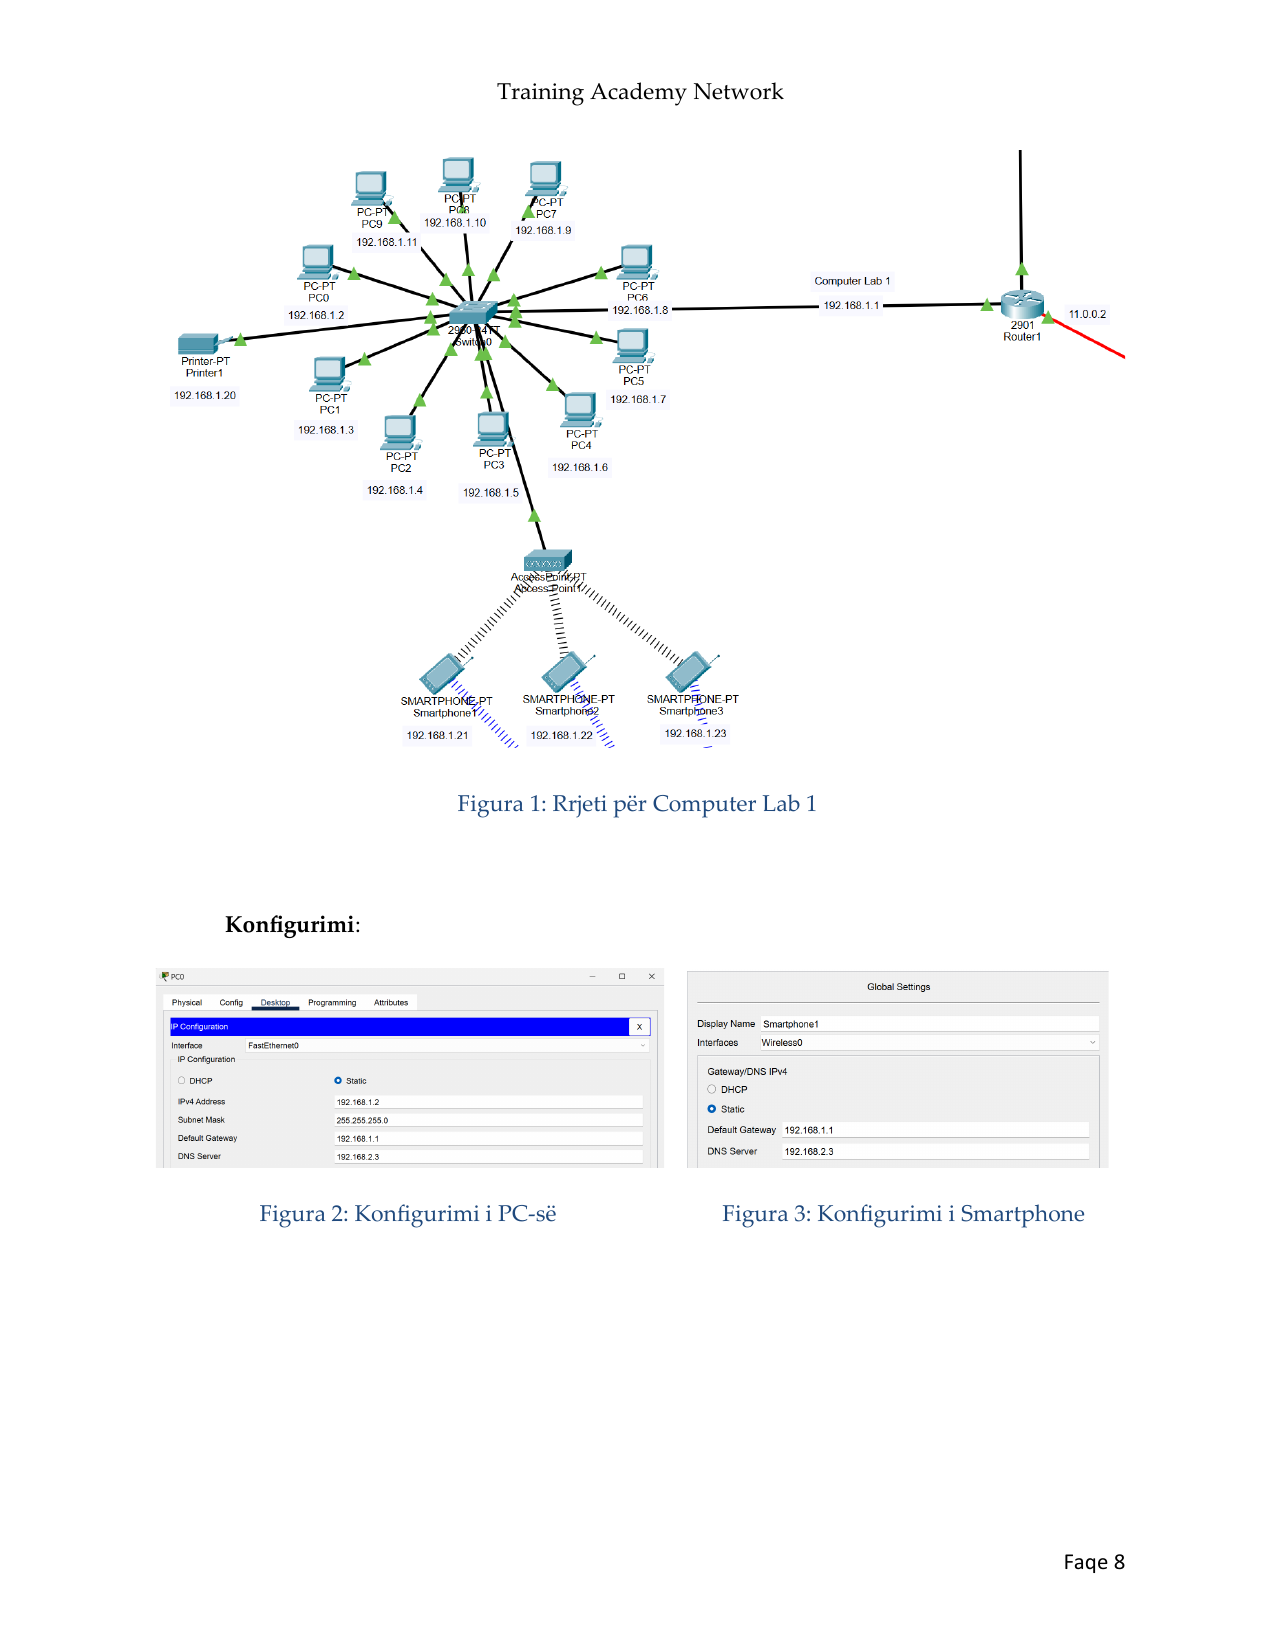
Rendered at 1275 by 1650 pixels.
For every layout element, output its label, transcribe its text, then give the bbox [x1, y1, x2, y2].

picture [150, 150, 1125, 748]
text Figura 2: Konfigurimi i PC-së Figura 3: Konfigurimi i Smartphone [150, 1197, 1125, 1228]
picture [687, 969, 1109, 1168]
picture [155, 968, 665, 1168]
text Figura 1: Rrjeti për Computer Lab 1 [150, 787, 1125, 818]
text Konfigurimi: [150, 908, 1125, 939]
